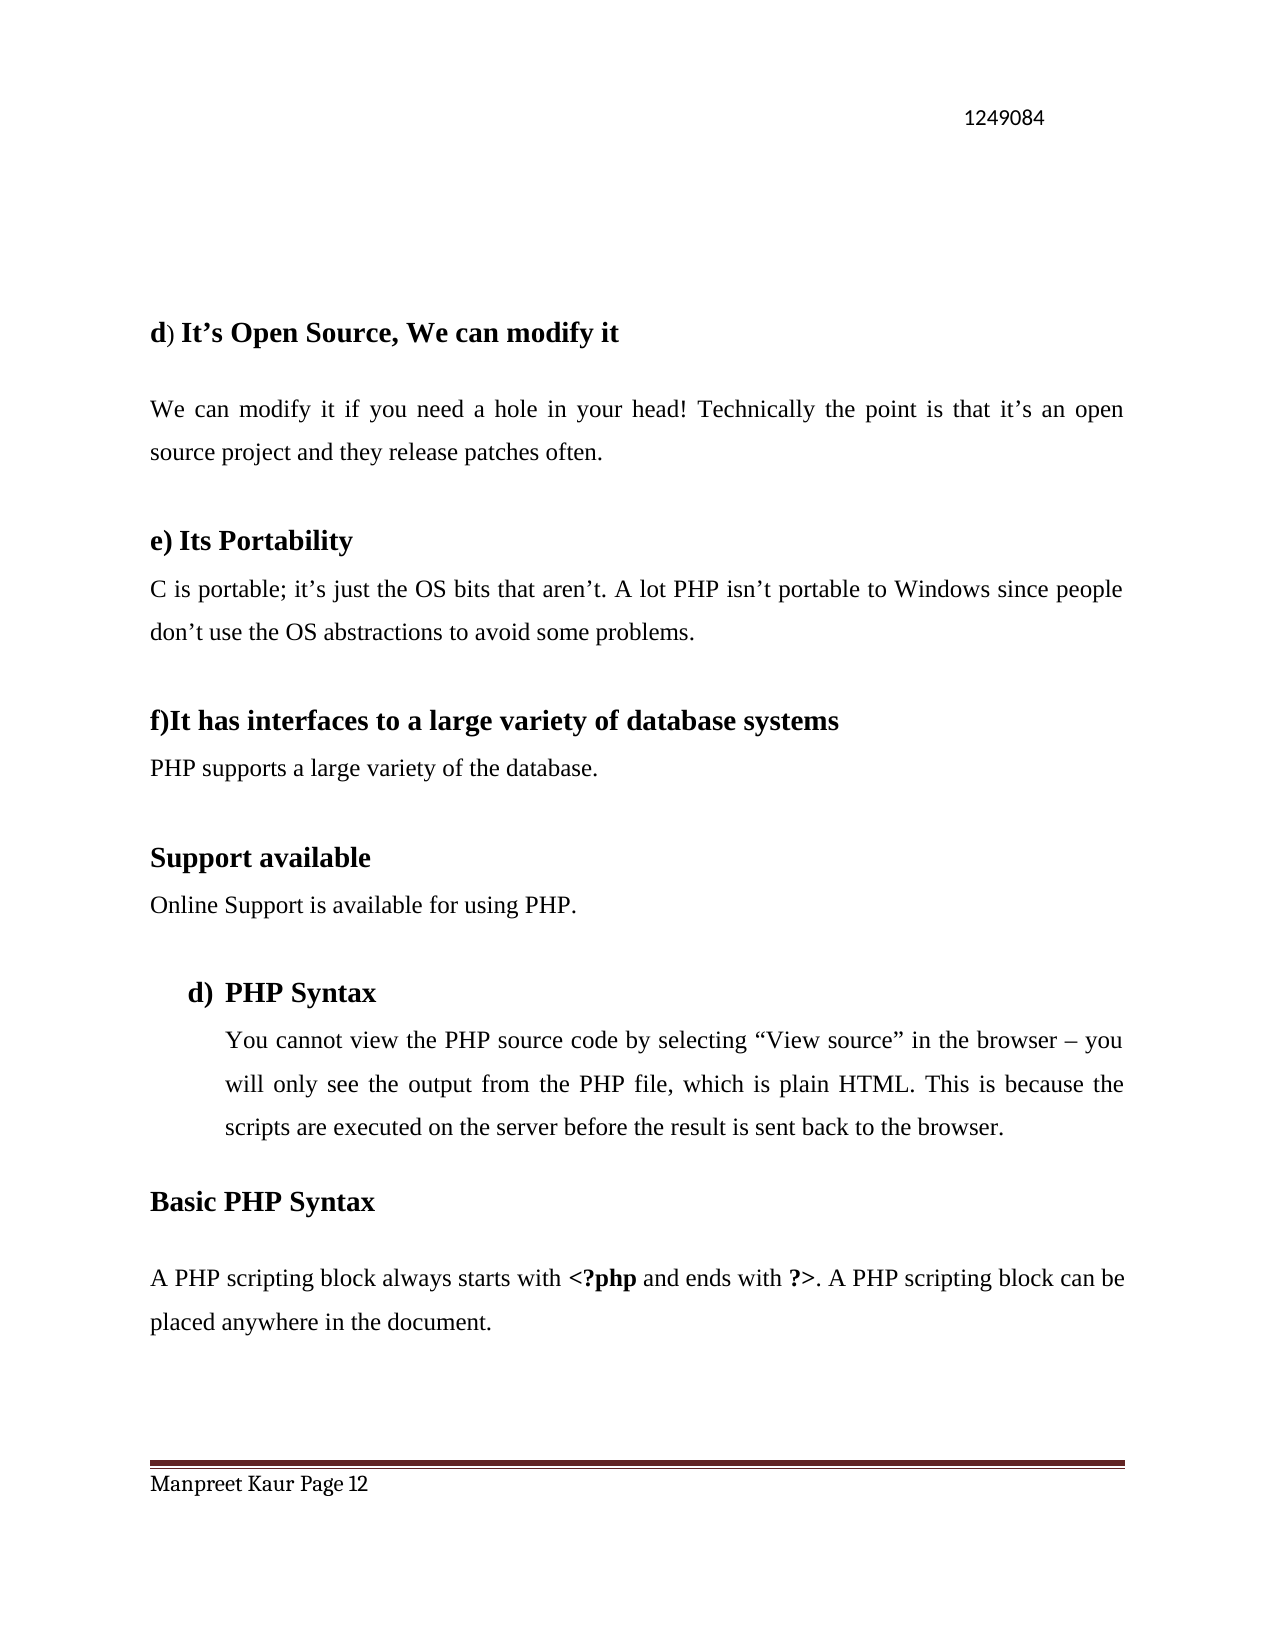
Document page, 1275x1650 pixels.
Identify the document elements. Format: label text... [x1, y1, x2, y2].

text Support available [150, 840, 1125, 873]
text f)It has interfaces to a large variety of database systems [150, 703, 1125, 737]
text A PHP scripting block always starts with <?php and ends with ?>. A PHP scripting block can be placed anywhere in the document. [150, 1263, 1125, 1378]
text C is portable; it’s just the OS bits that aren’t. A lot PHP isn’t portable to Windows since people don’t use the OS abstractions to avoid some problems. [150, 574, 1125, 646]
text d) It’s Open Source, We can modify it [150, 315, 1125, 348]
text Basic PHP Syntax [150, 1184, 1125, 1218]
list You cannot view the PHP source code by selecting “View source” in the browser – you will only see the output from the PHP file, which is plain HTML. This is because the scripts are executed on the server before the result is sent back to the browser. [225, 1026, 1125, 1141]
text We can modify it if you need a hole in your head! Technically the point is that it’s an open source project and they release patches often. [150, 394, 1125, 466]
text PHP supports a large variety of the database. [150, 753, 1125, 782]
text e) Its Portability [150, 523, 1125, 557]
list PHP Syntax [187, 975, 1125, 1009]
text Online Support is available for using PHP. [150, 890, 1125, 919]
